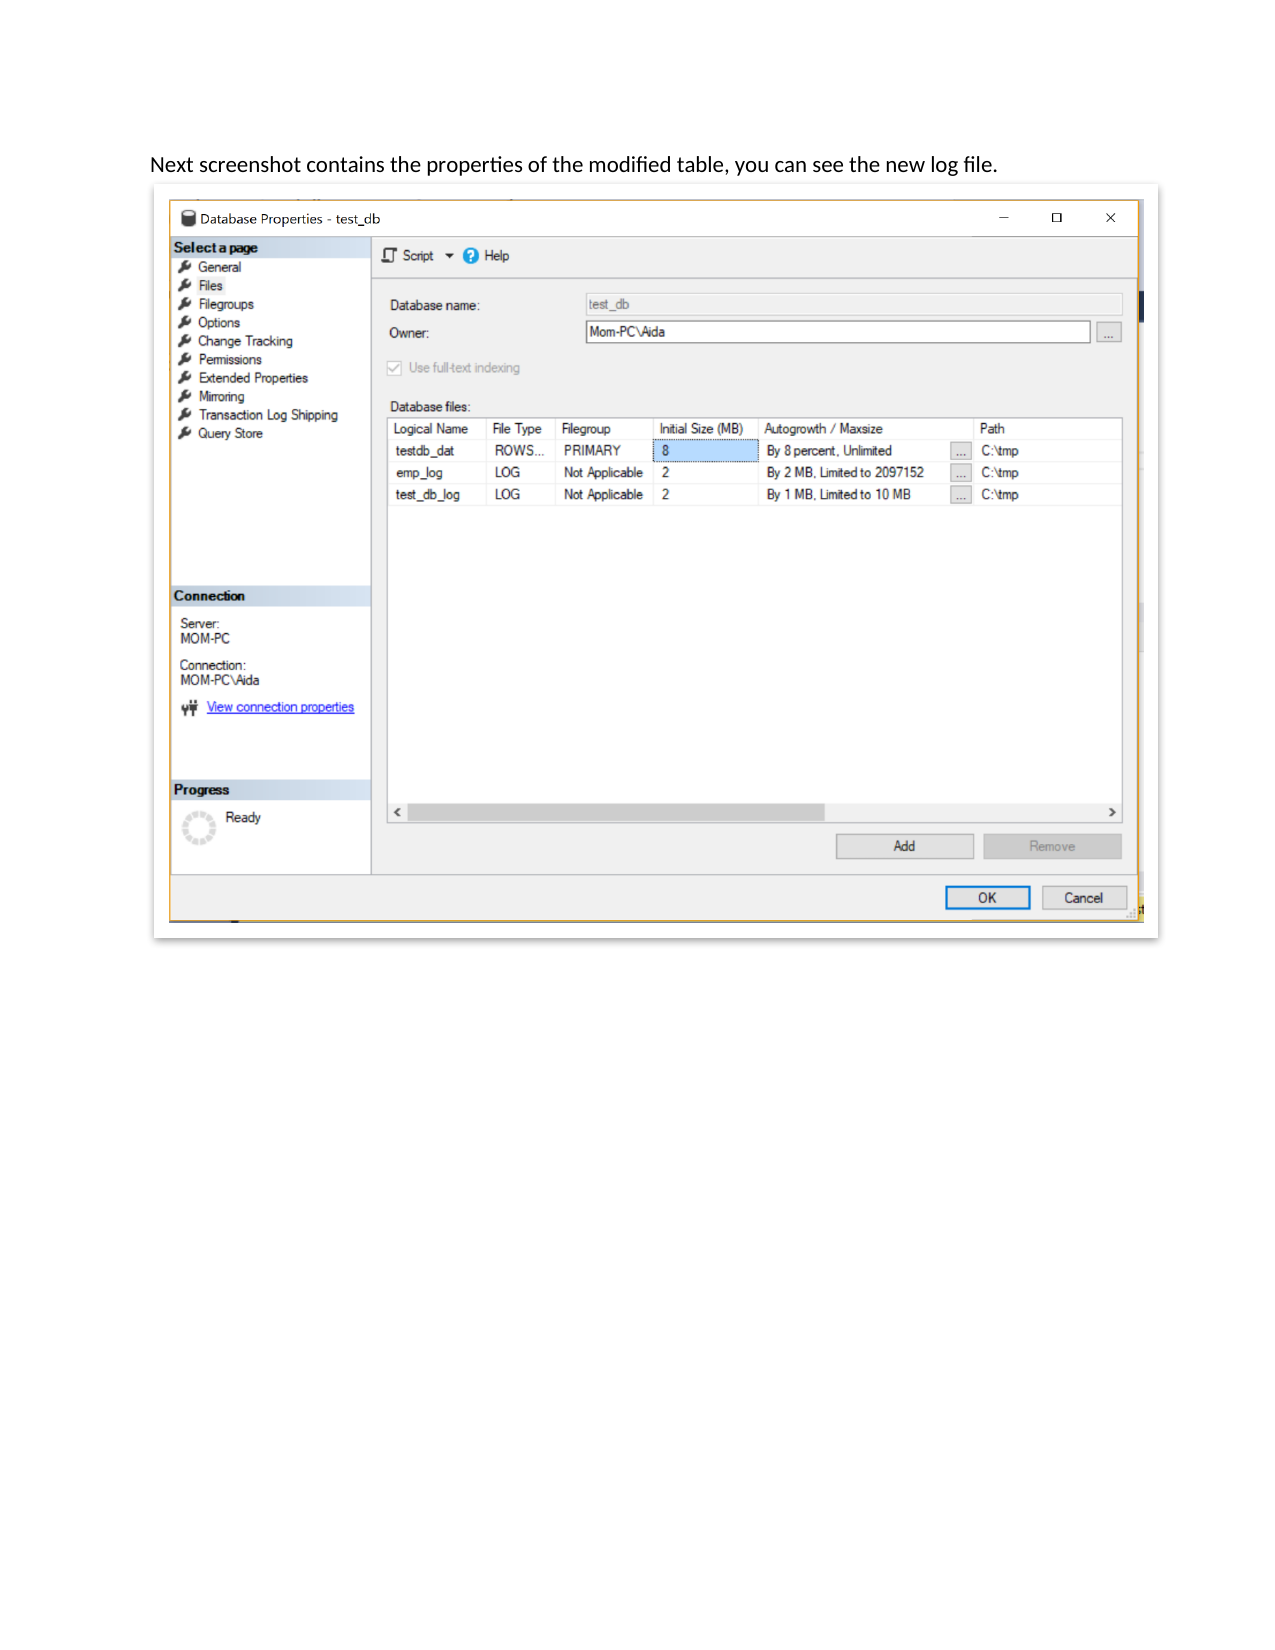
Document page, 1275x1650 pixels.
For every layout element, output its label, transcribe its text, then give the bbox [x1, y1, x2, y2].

picture [169, 199, 1144, 923]
text Next screenshot contains the properties of the modified table, you can see the new log file. [150, 150, 1125, 187]
